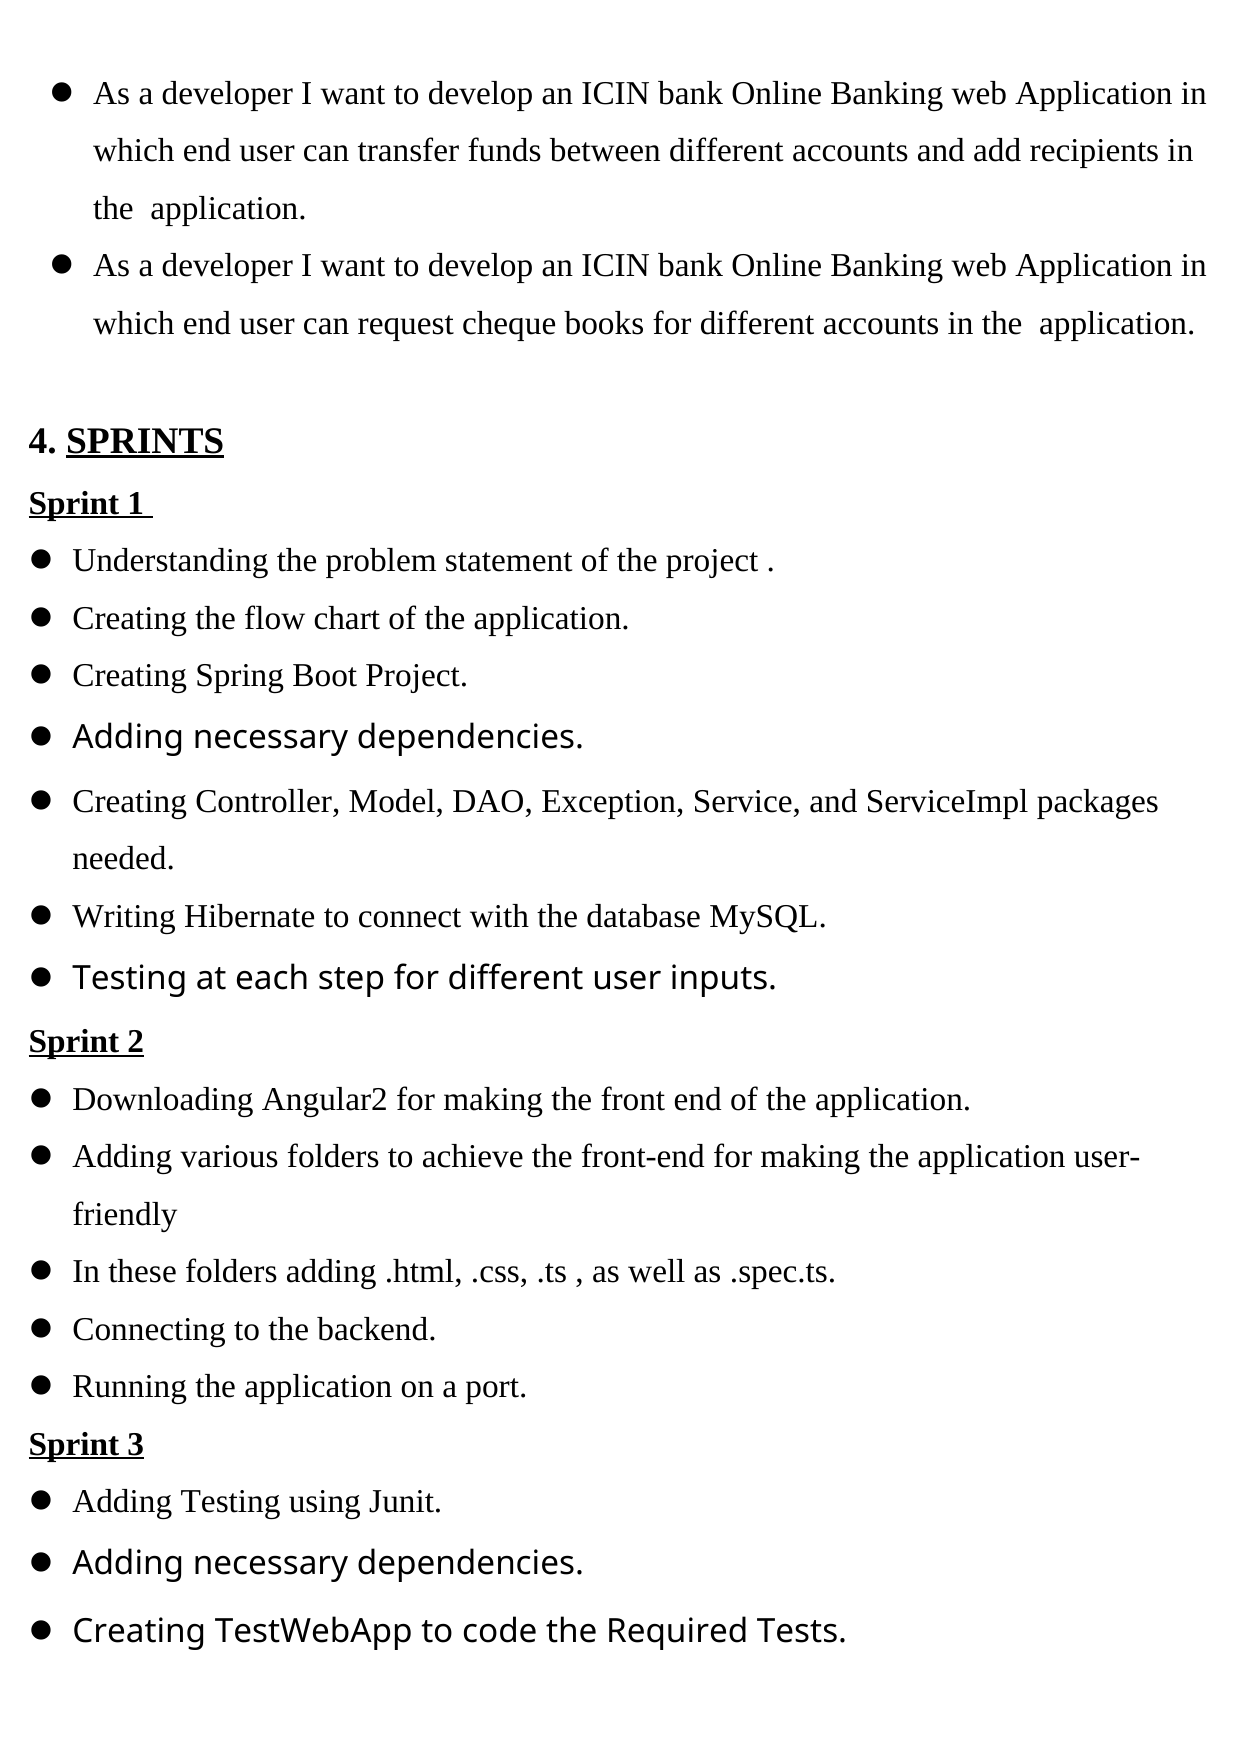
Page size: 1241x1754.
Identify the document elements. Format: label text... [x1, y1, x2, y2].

list Sprint 2 [28, 1022, 1224, 1060]
list Adding various folders to achieve the front-end for making the application user-friendly [28, 1137, 1224, 1232]
list Adding necessary dependencies. [28, 713, 1224, 758]
list Adding Testing using Junit. [28, 1482, 1224, 1520]
list Sprint 3 [28, 1424, 1224, 1462]
list Downloading Angular2 for making the front end of the application. [28, 1079, 1224, 1117]
list Creating Controller, Model, DAO, Exception, Service, and ServiceImpl packages needed. [28, 781, 1224, 877]
list Creating the flow chart of the application. [28, 598, 1224, 636]
list Adding necessary dependencies. [28, 1539, 1224, 1584]
list Understanding the problem statement of the project . [28, 540, 1224, 579]
list Sprint 1 [28, 483, 1224, 521]
list SPRINTS [28, 418, 1224, 461]
list As a developer I want to develop an ICIN bank Online Banking web Application in which end user can request cheque books for different accounts in the application. [49, 246, 1224, 342]
list As a developer I want to develop an ICIN bank Online Banking web Application in which end user can transfer funds between different accounts and add recipients in the application. [49, 73, 1224, 227]
list In these folders adding .html, .css, .ts , as well as .spec.ts. [28, 1252, 1224, 1290]
list Creating Spring Boot Project. [28, 655, 1224, 694]
list Running the application on a port. [28, 1367, 1224, 1405]
list Creating TestWebApp to code the Required Tests. [28, 1607, 1224, 1653]
list Connecting to the backend. [28, 1309, 1224, 1347]
list Testing at each step for different user inputs. [28, 953, 1224, 999]
list Writing Hibernate to connect with the database MySQL. [28, 896, 1224, 934]
